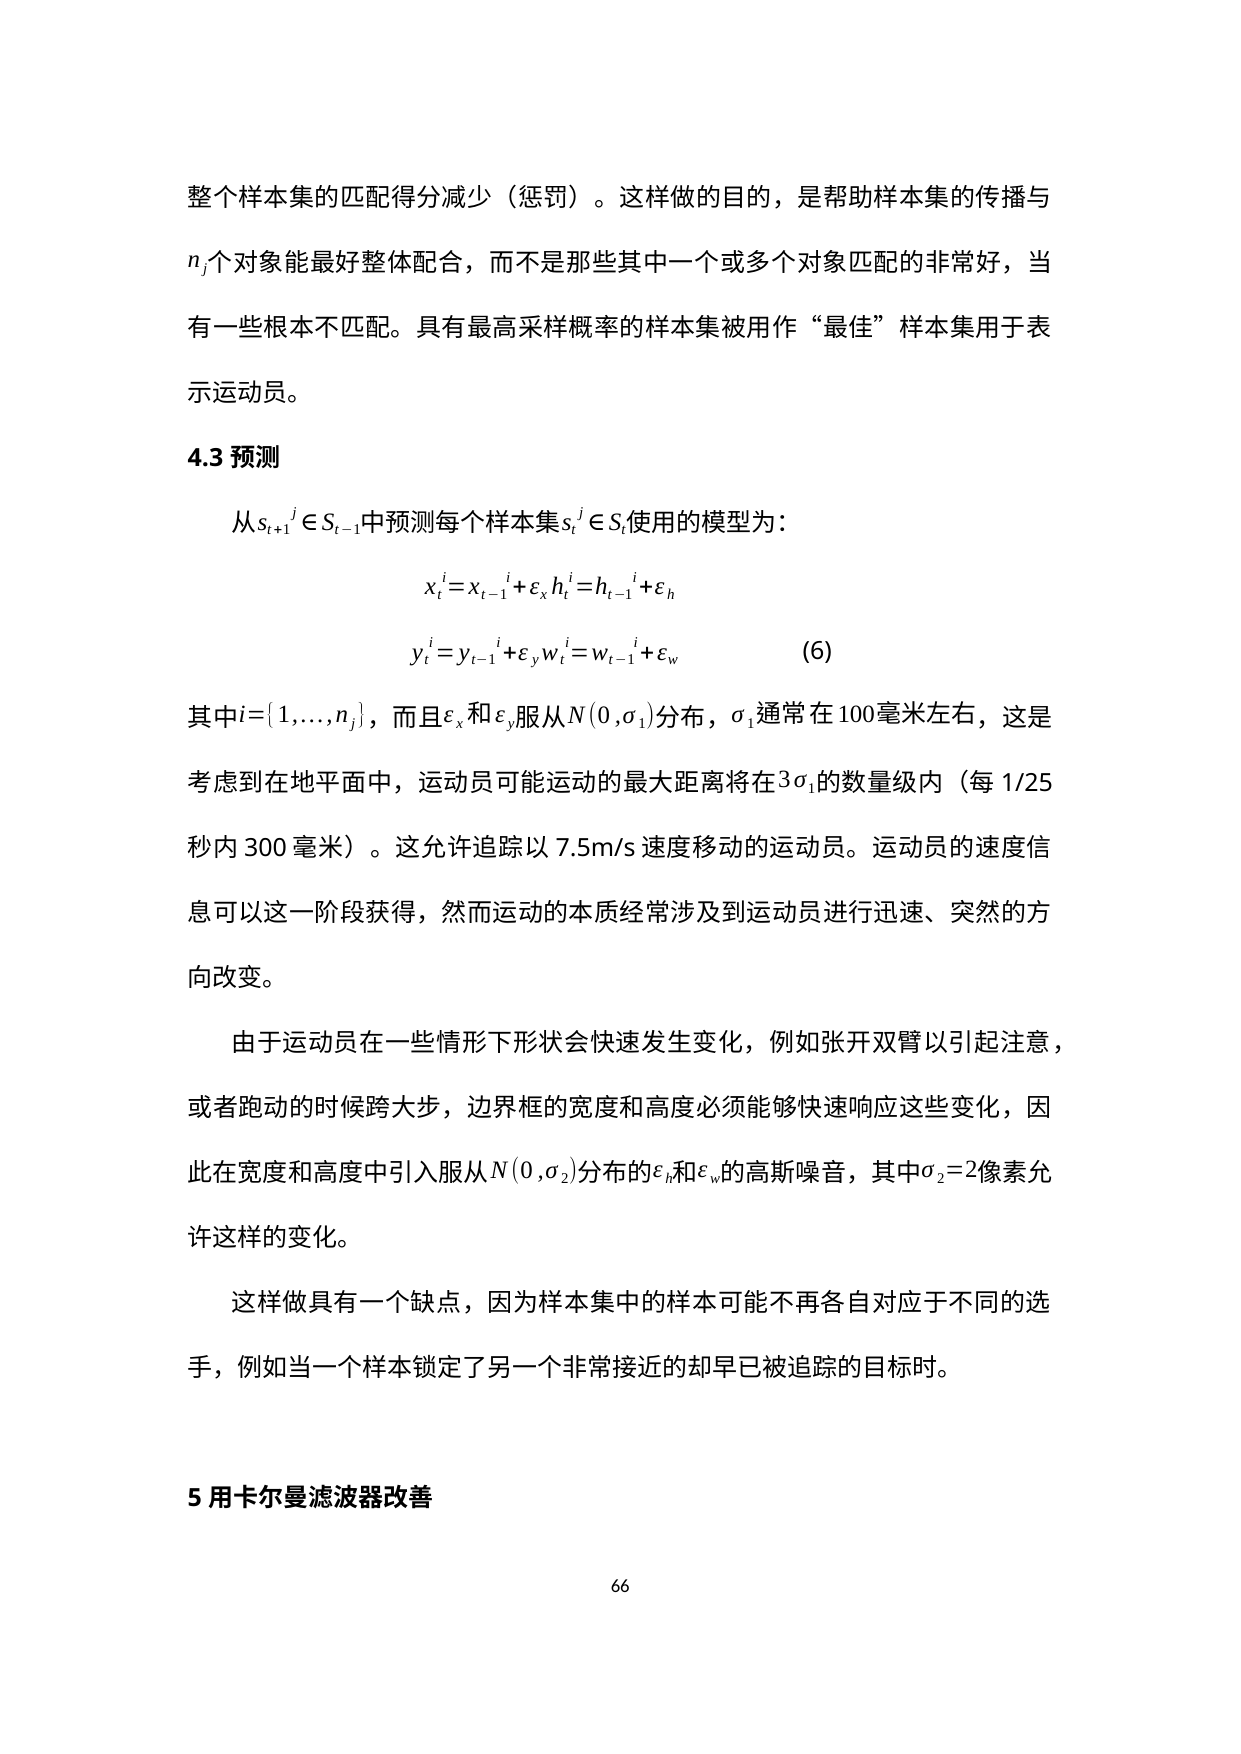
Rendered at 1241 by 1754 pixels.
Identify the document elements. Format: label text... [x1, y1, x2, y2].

text 5 用卡尔曼滤波器改善 [187, 1463, 1053, 1528]
text (6) [187, 618, 1053, 683]
text 其中，而且服从分布，，这是考虑到在地平面中，运动员可能运动的最大距离将在的数量级内（每1/25秒内300毫米）。这允许追踪以7.5m/s速度移动的运动员。运动员的速度信息可以这一阶段获得，然而运动的本质经常涉及到运动员进行迅速、突然的方向改变。 [187, 683, 1053, 1008]
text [187, 163, 1053, 423]
text 4.3 预测 [187, 423, 1053, 488]
text 由于运动员在一些情形下形状会快速发生变化，例如张开双臂以引起注意，或者跑动的时候跨大步，边界框的宽度和高度必须能够快速响应这些变化，因此在宽度和高度中引入服从分布的和的高斯噪音，其中像素允许这样的变化。 [187, 1008, 1053, 1268]
text 从中预测每个样本集使用的模型为： [187, 488, 1053, 553]
text 这样做具有一个缺点，因为样本集中的样本可能不再各自对应于不同的选手，例如当一个样本锁定了另一个非常接近的却早已被追踪的目标时。 [187, 1268, 1053, 1398]
